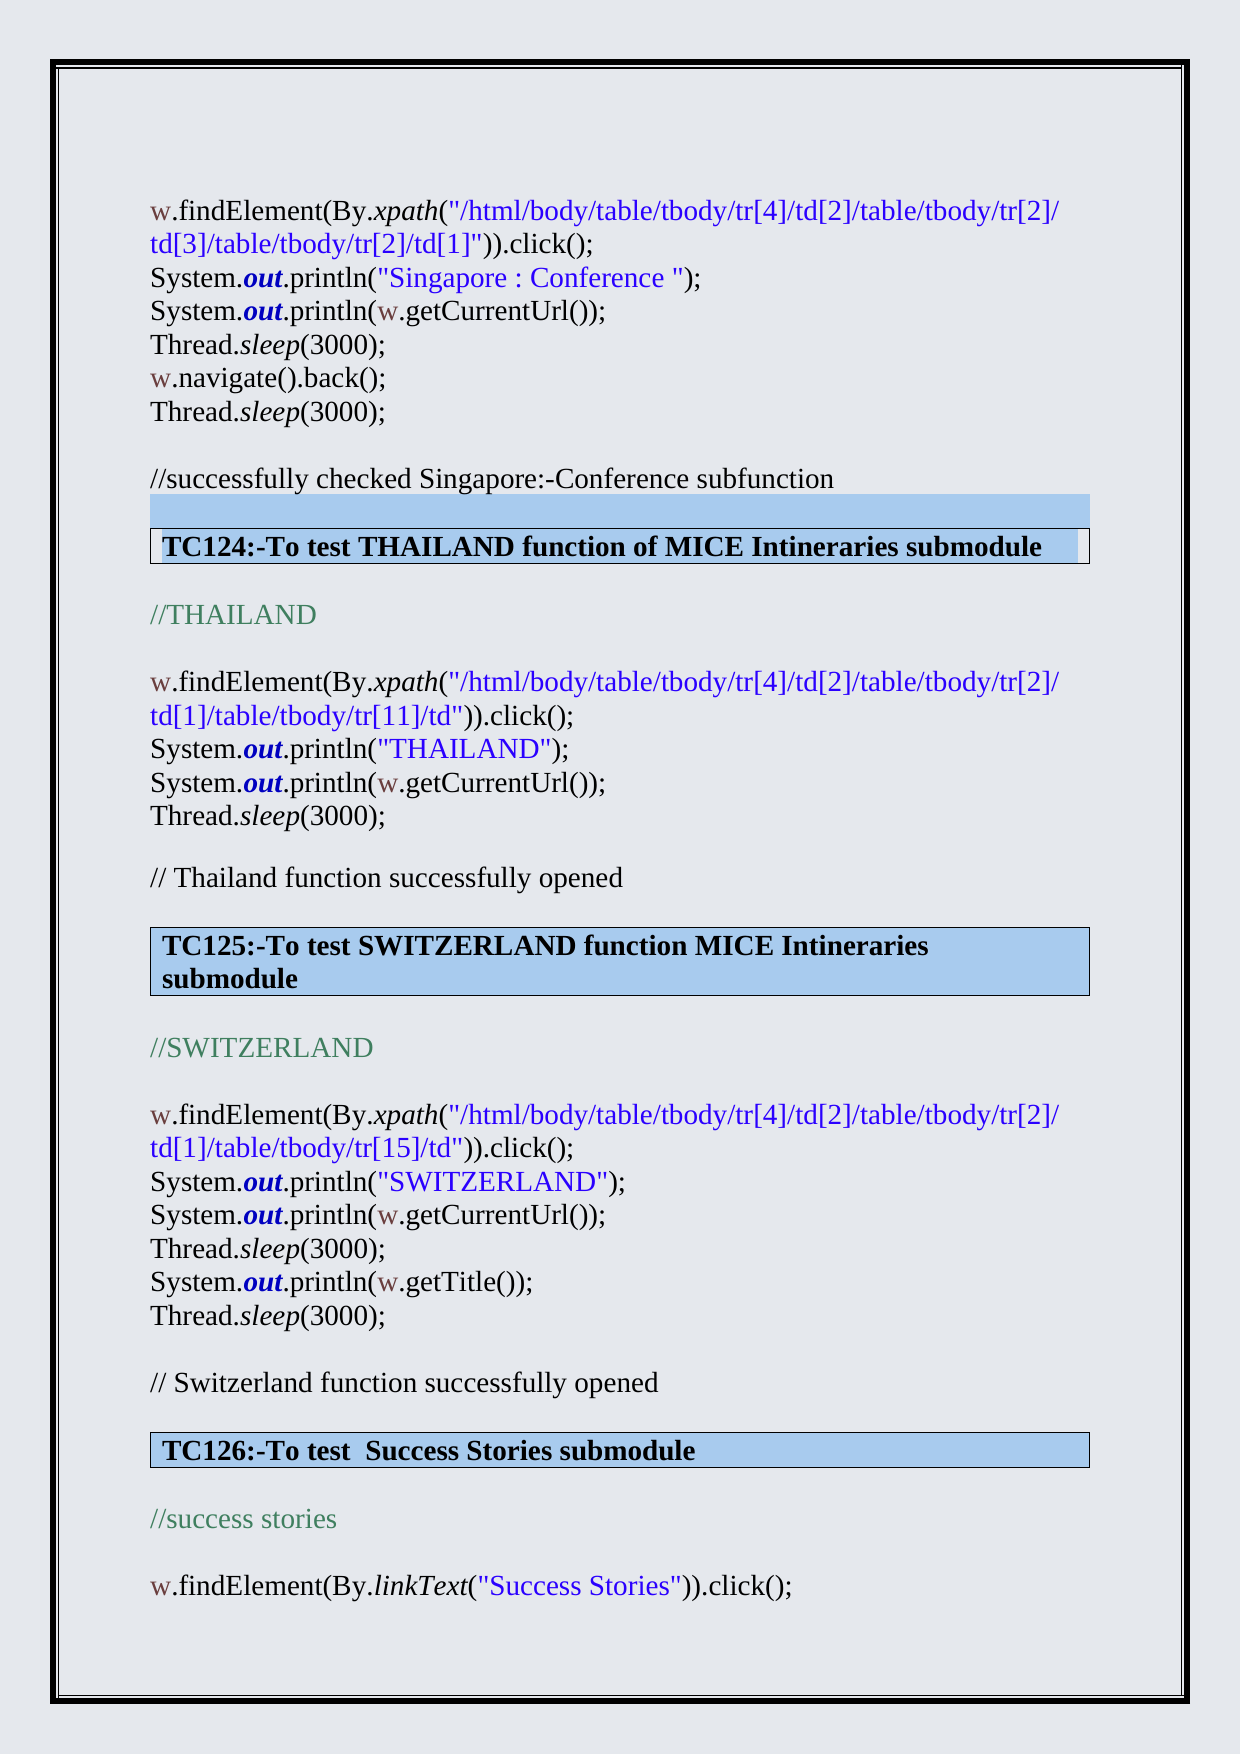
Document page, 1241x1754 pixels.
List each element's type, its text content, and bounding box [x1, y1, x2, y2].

text System.out.println(w.getCurrentUrl()); [150, 1197, 1090, 1231]
text Thread.sleep(3000); [150, 798, 1090, 832]
table_header TC125:-To test SWITZERLAND function MICE Intineraries submodule [151, 928, 1089, 995]
text Thread.sleep(3000); [150, 327, 1090, 360]
text w.findElement(By.linkText("Success Stories")).click(); [150, 1568, 1090, 1602]
text System.out.println("Singapore : Conference "); [150, 260, 1090, 293]
text //success stories [150, 1501, 1090, 1535]
text //successfully checked Singapore:-Conference subfunction [150, 461, 1090, 494]
text Thread.sleep(3000); [150, 394, 1090, 427]
text System.out.println(w.getCurrentUrl()); [150, 293, 1090, 327]
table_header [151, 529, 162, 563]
text // Switzerland function successfully opened [150, 1365, 1090, 1399]
text Thread.sleep(3000); [150, 1298, 1090, 1332]
table_header TC126:-To test Success Stories submodule [151, 1433, 1089, 1467]
text w.findElement(By.xpath("/html/body/table/tbody/tr[4]/td[2]/table/tbody/tr[2]/td[1]/table/tbody/tr[15]/td")).click(); [150, 1097, 1090, 1164]
text System.out.println(w.getTitle()); [150, 1264, 1090, 1298]
text //THAILAND [150, 597, 1090, 631]
text System.out.println("THAILAND"); [150, 731, 1090, 765]
text w.findElement(By.xpath("/html/body/table/tbody/tr[4]/td[2]/table/tbody/tr[2]/td[3]/table/tbody/tr[2]/td[1]")).click(); [150, 193, 1090, 260]
text System.out.println(w.getCurrentUrl()); [150, 765, 1090, 798]
text w.findElement(By.xpath("/html/body/table/tbody/tr[4]/td[2]/table/tbody/tr[2]/td[1]/table/tbody/tr[11]/td")).click(); [150, 664, 1090, 731]
text // Thailand function successfully opened [150, 860, 1090, 893]
text w.navigate().back(); [150, 360, 1090, 394]
text //SWITZERLAND [150, 1030, 1090, 1063]
text Thread.sleep(3000); [150, 1231, 1090, 1264]
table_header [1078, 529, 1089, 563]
text System.out.println("SWITZERLAND"); [150, 1164, 1090, 1197]
